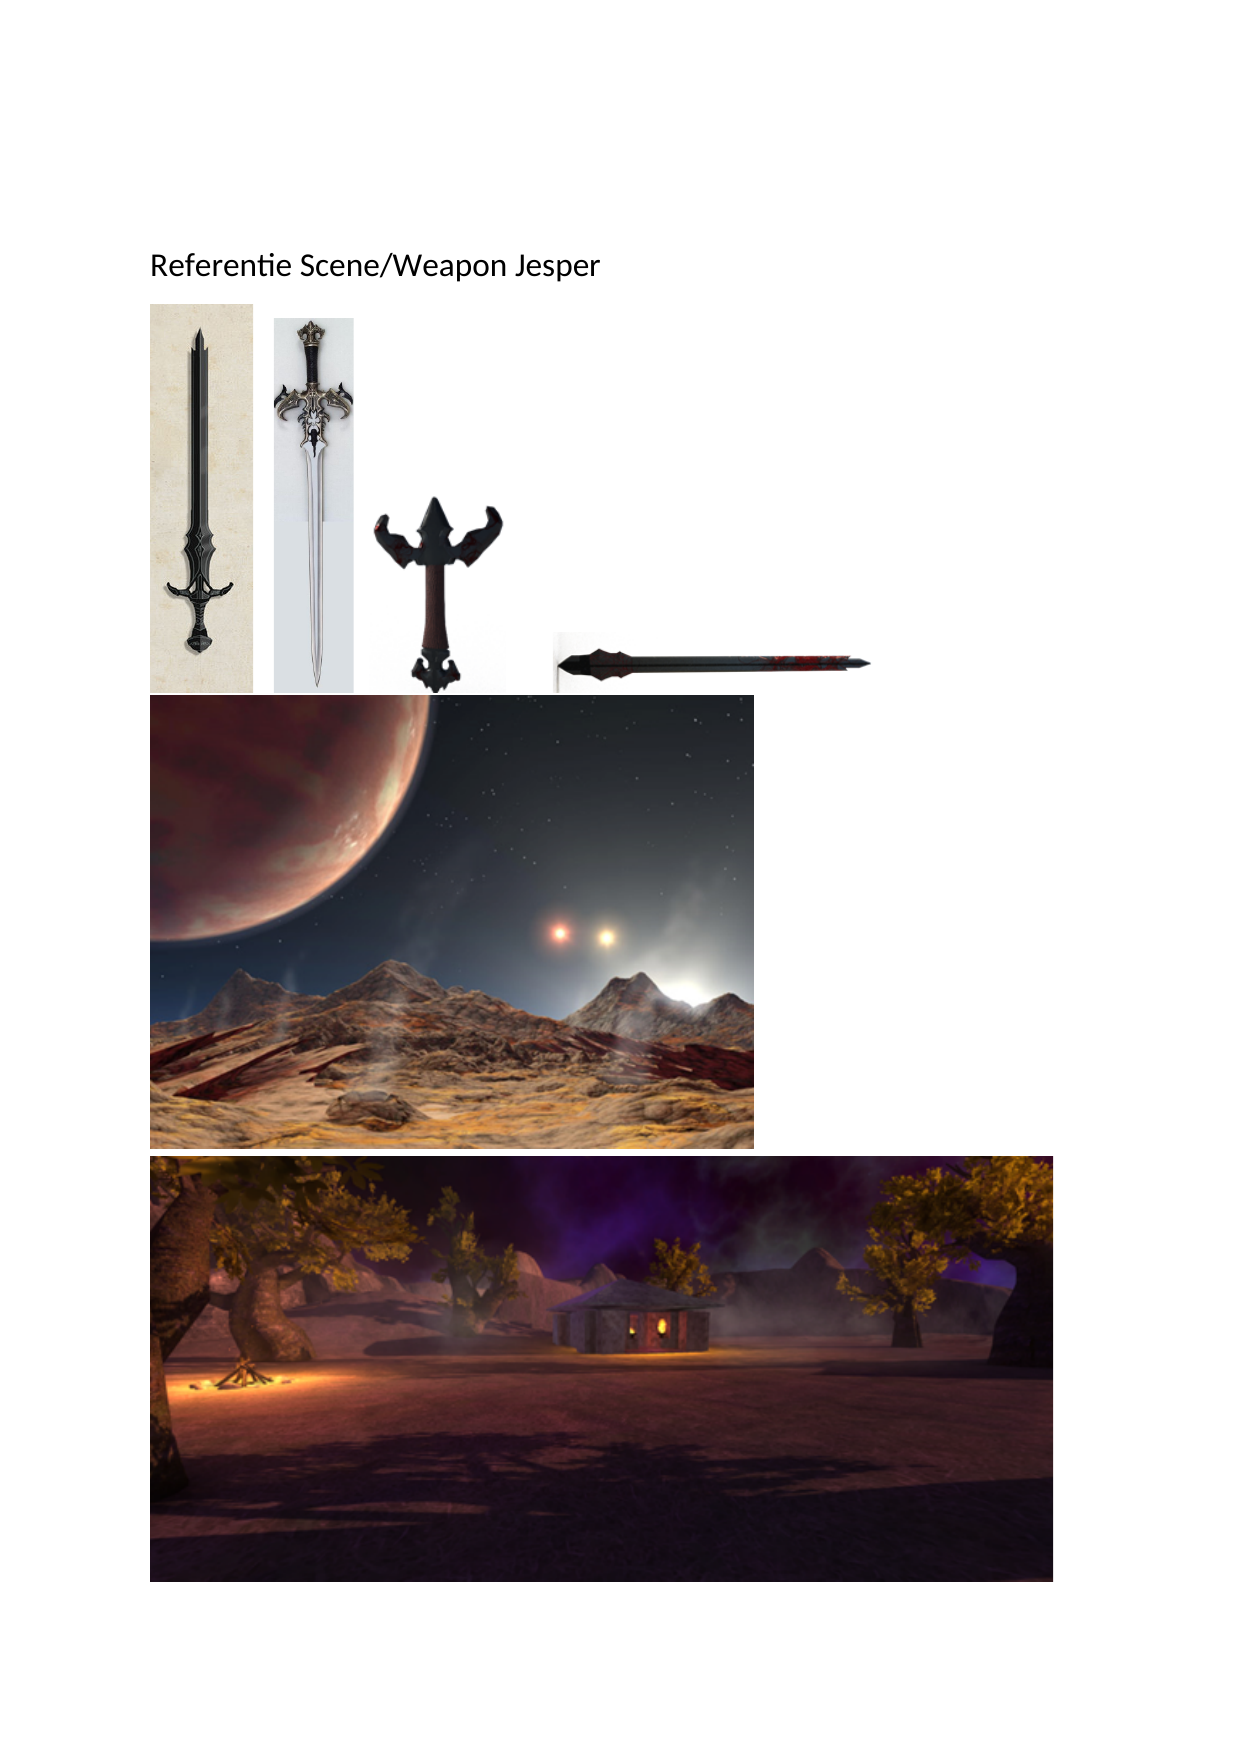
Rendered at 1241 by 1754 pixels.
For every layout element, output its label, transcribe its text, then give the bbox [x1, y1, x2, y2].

picture [369, 477, 507, 693]
picture [273, 318, 354, 693]
picture [150, 1156, 1054, 1582]
picture [552, 632, 893, 693]
picture [150, 304, 254, 693]
picture [150, 695, 754, 1149]
text Referentie Scene/Weapon Jesper [150, 244, 1090, 284]
